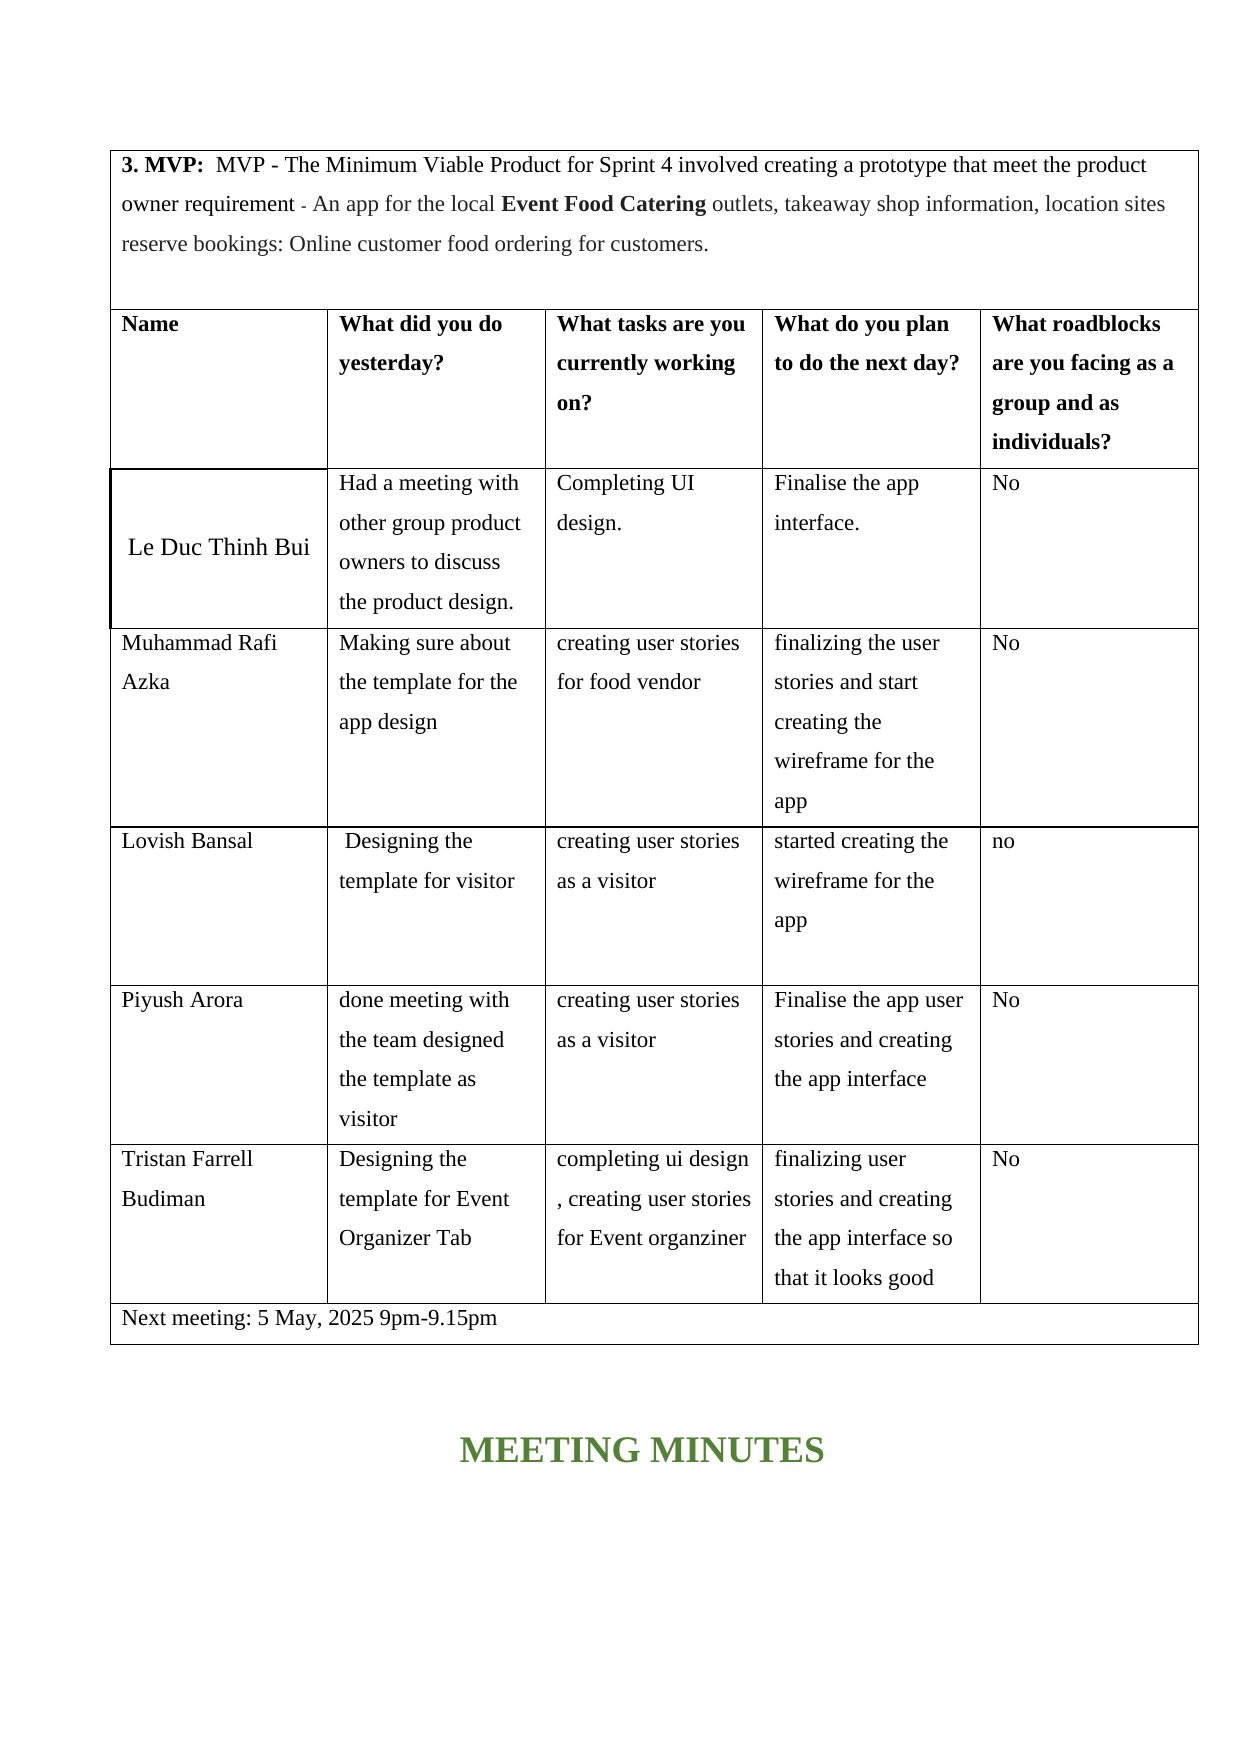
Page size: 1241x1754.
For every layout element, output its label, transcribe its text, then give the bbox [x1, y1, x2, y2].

table_cell no [981, 828, 1198, 985]
table_cell Name [111, 310, 327, 468]
table_cell No [981, 469, 1198, 627]
table_cell done meeting with the team designed the template as visitor [328, 986, 545, 1144]
table_cell Tristan Farrell Budiman [111, 1145, 327, 1303]
table_cell No [981, 1145, 1198, 1303]
table_cell finalizing user stories and creating the app interface so that it looks good [763, 1145, 980, 1303]
text MEETING MINUTES [375, 1427, 1090, 1471]
table_cell What roadblocks are you facing as a group and as individuals? [981, 310, 1198, 468]
table_cell creating user stories as a visitor [546, 828, 762, 985]
table_cell Le Duc Thinh Bui [112, 470, 327, 627]
table_cell No [981, 629, 1198, 826]
table_cell Next meeting: 5 May, 2025 9pm-9.15pm [111, 1304, 1198, 1344]
table_cell Designing the template for visitor [328, 828, 545, 985]
table_cell Piyush Arora [111, 986, 327, 1144]
table_cell finalizing the user stories and start creating the wireframe for the app [763, 629, 980, 826]
table_cell Making sure about the template for the app design [328, 629, 545, 826]
table_cell Designing the template for Event Organizer Tab [328, 1145, 545, 1303]
table_cell creating user stories for food vendor [546, 629, 762, 826]
table_cell Muhammad Rafi Azka [111, 629, 327, 826]
table_cell Lovish Bansal [111, 828, 327, 985]
table_cell started creating the wireframe for the app [763, 828, 980, 985]
table_cell What tasks are you currently working on? [546, 310, 762, 468]
table_cell Had a meeting with other group product owners to discuss the product design. [328, 469, 545, 627]
table_cell Finalise the app interface. [763, 469, 980, 627]
table_cell What did you do yesterday? [328, 310, 545, 468]
table_cell creating user stories as a visitor [546, 986, 762, 1144]
table_cell completing ui design , creating user stories for Event organziner [546, 1145, 762, 1303]
table_header 3. MVP: MVP - The Minimum Viable Product for Sprint 4 involved creating a prototype that meet the product owner requirement - An app for the local Event Food Catering outlets, takeaway shop information, location sites reserve bookings: Online customer food ordering for customers. [111, 151, 1198, 309]
table_cell Finalise the app user stories and creating the app interface [763, 986, 980, 1144]
table_cell No [981, 986, 1198, 1144]
table_cell Completing UI design. [546, 469, 762, 627]
table_cell What do you plan to do the next day? [763, 310, 980, 468]
